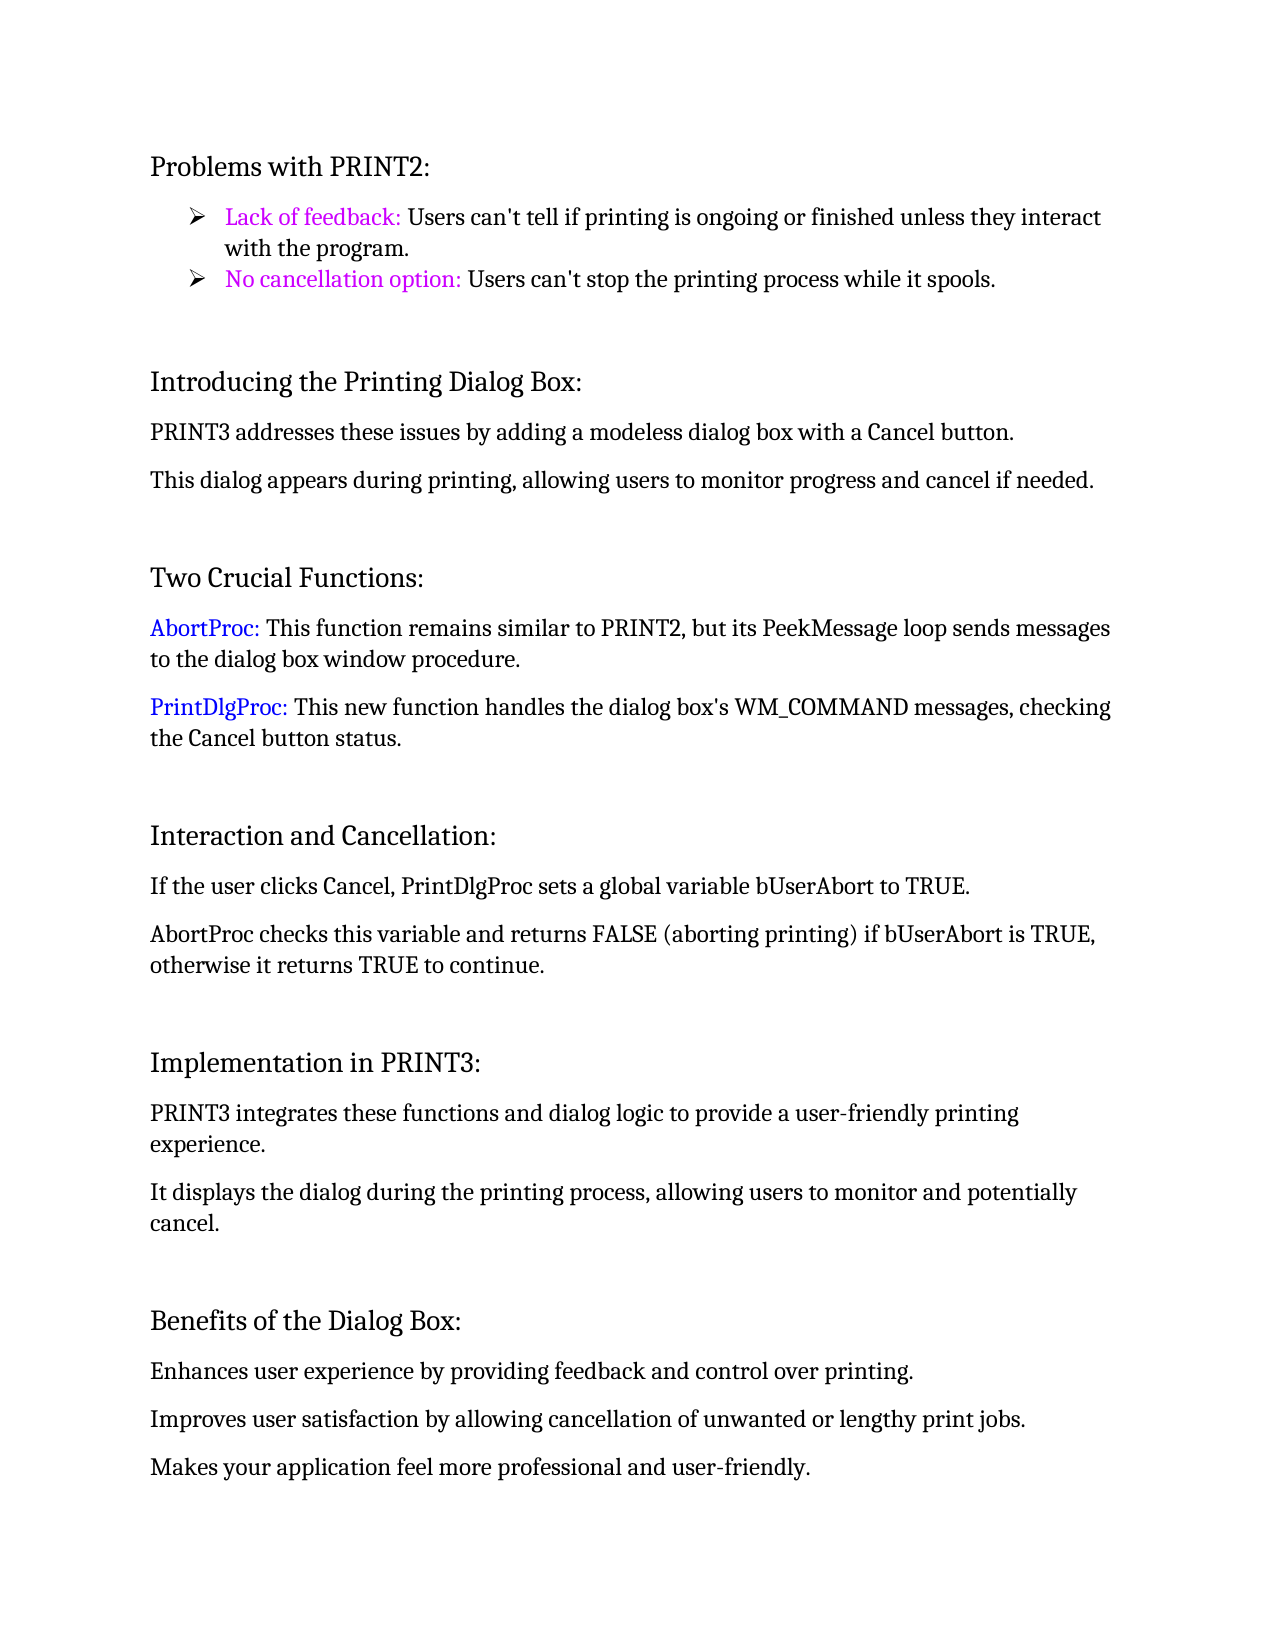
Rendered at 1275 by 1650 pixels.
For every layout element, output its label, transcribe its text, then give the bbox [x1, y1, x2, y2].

text AbortProc: This function remains similar to PRINT2, but its PeekMessage loop sends messages to the dialog box window procedure. [150, 614, 1125, 674]
text PrintDlgProc: This new function handles the dialog box's WM_COMMAND messages, checking the Cancel button status. [150, 693, 1125, 753]
text PRINT3 integrates these functions and dialog logic to provide a user-friendly printing experience. [150, 1099, 1125, 1159]
text Implementation in PRINT3: [150, 1046, 1125, 1080]
text Makes your application feel more professional and user-friendly. [150, 1453, 1125, 1481]
list No cancellation option: Users can't stop the printing process while it spools. [187, 265, 1125, 294]
text Introducing the Printing Dialog Box: [150, 365, 1125, 399]
list Lack of feedback: Users can't tell if printing is ongoing or finished unless they interact with the program. [187, 203, 1125, 263]
text If the user clicks Cancel, PrintDlgProc sets a global variable bUserAbort to TRUE. [150, 872, 1125, 901]
text Improves user satisfaction by allowing cancellation of unwanted or lengthy print jobs. [150, 1405, 1125, 1434]
text Interaction and Cancellation: [150, 819, 1125, 853]
text It displays the dialog during the printing process, allowing users to monitor and potentially cancel. [150, 1178, 1125, 1238]
text Problems with PRINT2: [150, 150, 1125, 183]
text This dialog appears during printing, allowing users to monitor progress and cancel if needed. [150, 466, 1125, 495]
text Benefits of the Dialog Box: [150, 1304, 1125, 1338]
text Two Crucial Functions: [150, 561, 1125, 595]
text Enhances user experience by providing feedback and control over printing. [150, 1357, 1125, 1386]
text PRINT3 addresses these issues by adding a modeless dialog box with a Cancel button. [150, 418, 1125, 447]
text AbortProc checks this variable and returns FALSE (aborting printing) if bUserAbort is TRUE, otherwise it returns TRUE to continue. [150, 920, 1125, 980]
